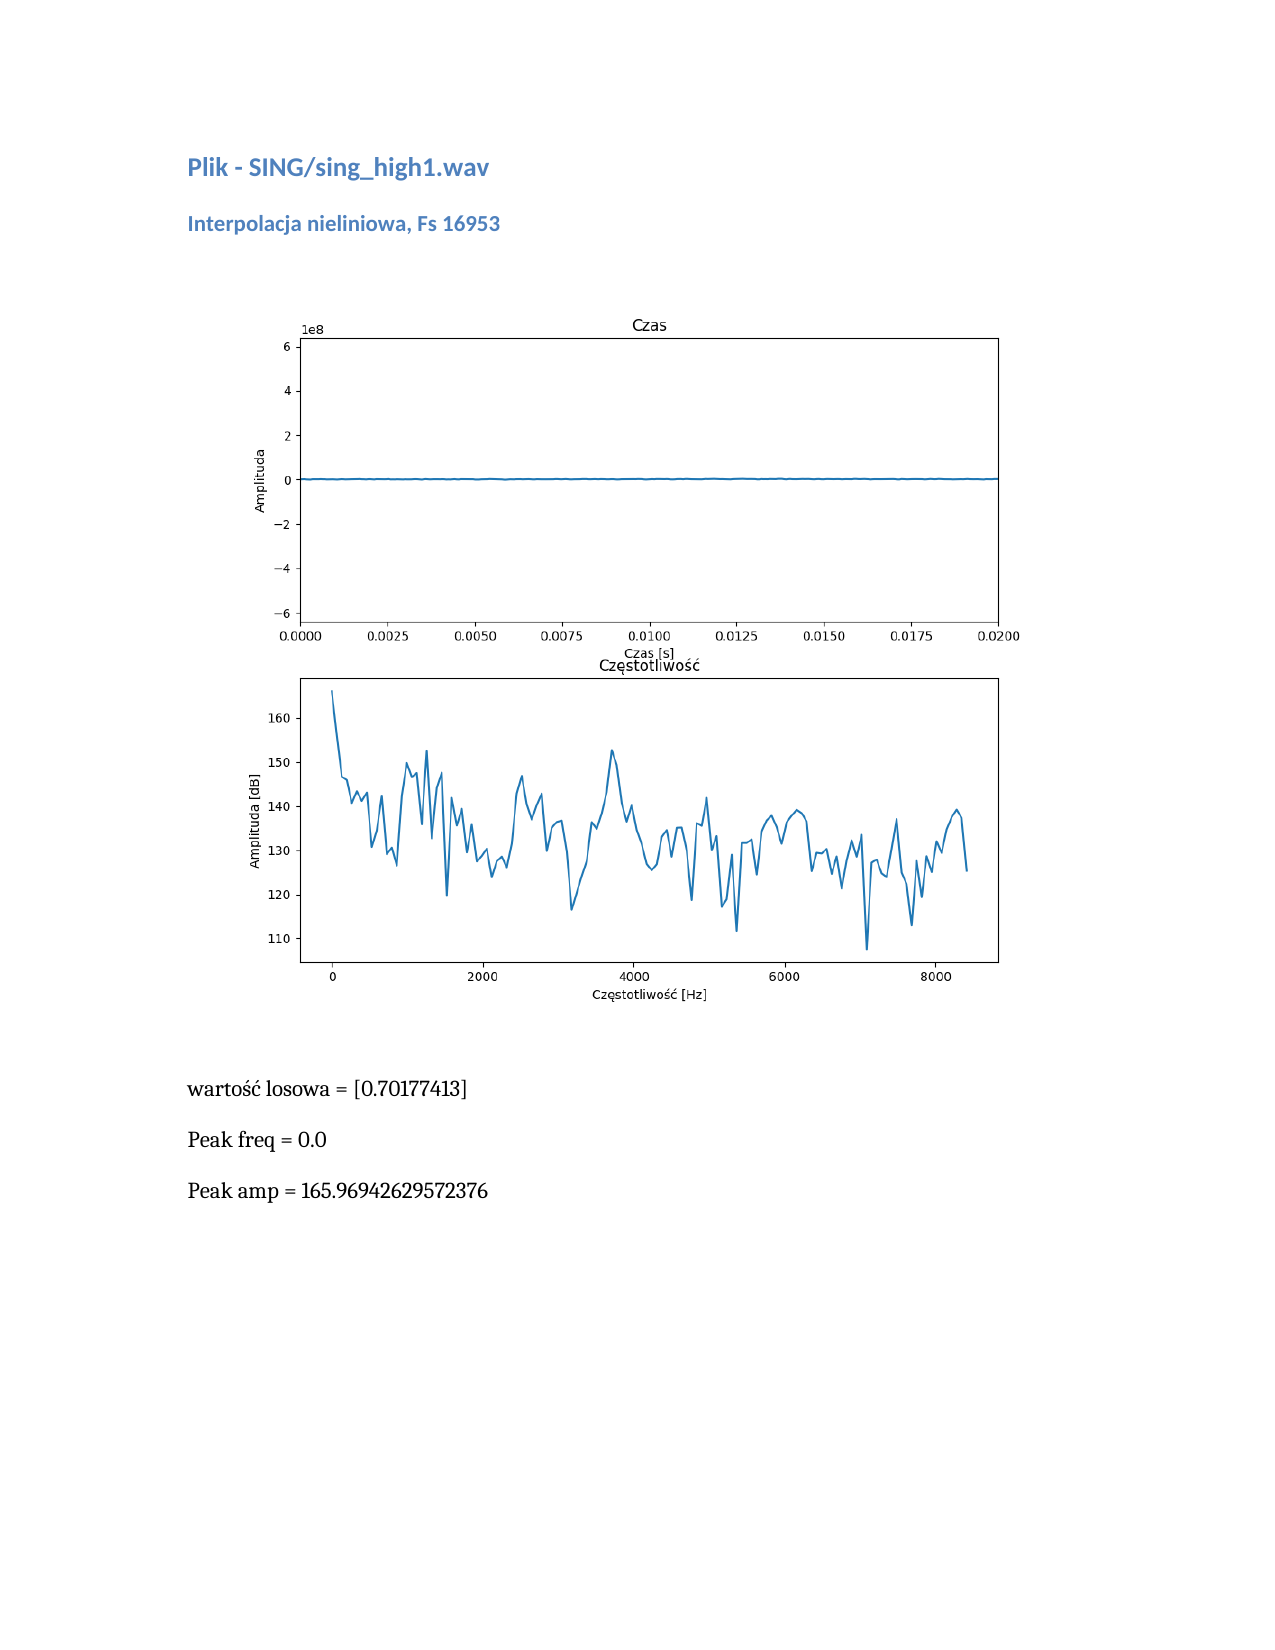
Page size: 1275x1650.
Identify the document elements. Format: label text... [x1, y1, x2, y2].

subtitle Plik - SING/sing_high1.wav [187, 150, 1087, 183]
text Peak freq = 0.0 [187, 1127, 1087, 1153]
subtitle Interpolacja nieliniowa, Fs 16953 [187, 209, 1087, 237]
picture [187, 241, 1088, 1051]
text Peak amp = 165.96942629572376 [187, 1178, 1087, 1204]
text wartość losowa = [0.70177413] [187, 1076, 1087, 1102]
